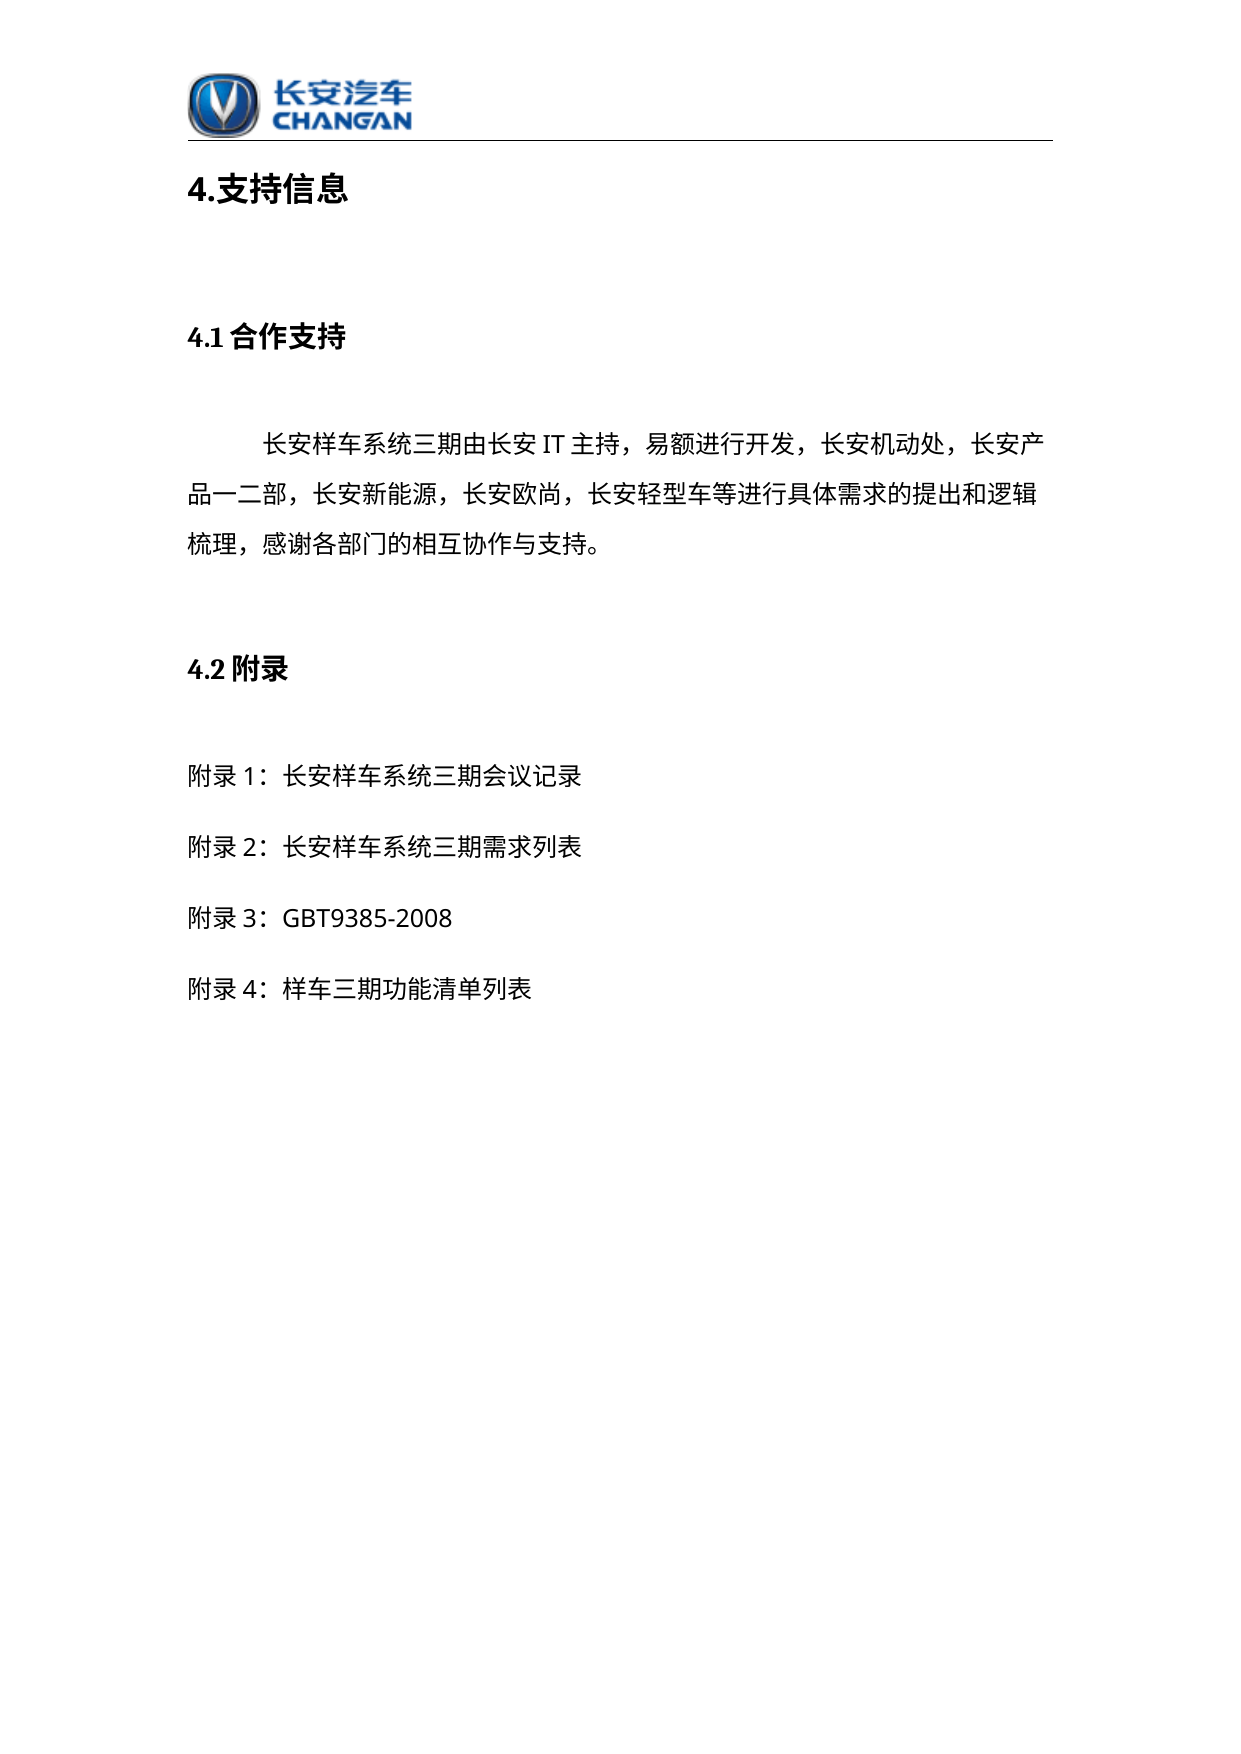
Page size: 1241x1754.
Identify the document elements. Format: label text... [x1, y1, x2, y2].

text 附录4：样车三期功能清单列表 [187, 958, 1053, 1008]
subtitle 4.1合作支持 [187, 313, 1053, 356]
picture [187, 73, 432, 138]
text 附录1：长安样车系统三期会议记录 [187, 746, 1053, 796]
subtitle 4.支持信息 [187, 162, 1053, 211]
text 附录3：GBT9385-2008 [187, 887, 1053, 937]
text 长安样车系统三期由长安IT主持，易额进行开发，长安机动处，长安产品一二部，长安新能源，长安欧尚，长安轻型车等进行具体需求的提出和逻辑梳理，感谢各部门的相互协作与支持。 [187, 413, 1053, 563]
subtitle 4.2附录 [187, 646, 1053, 688]
text 附录2：长安样车系统三期需求列表 [187, 817, 1053, 867]
